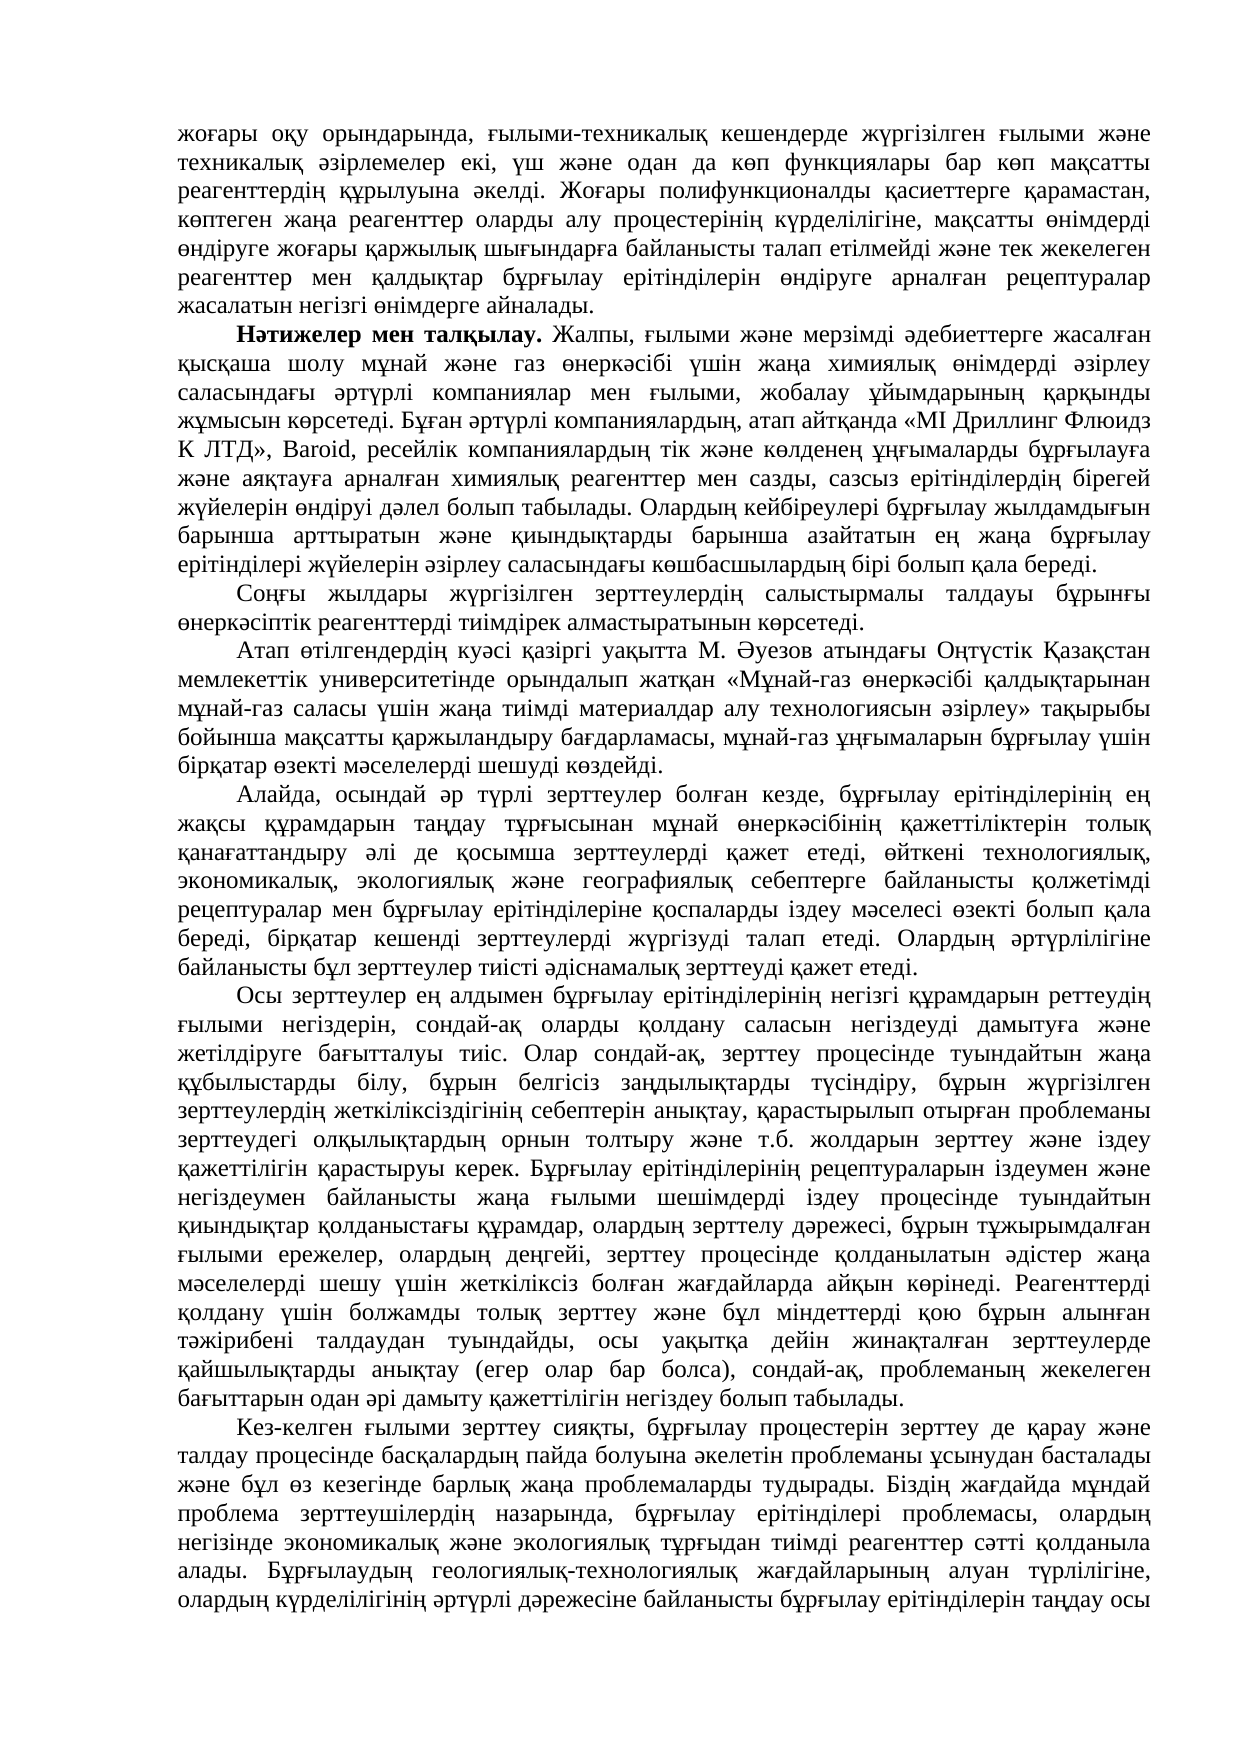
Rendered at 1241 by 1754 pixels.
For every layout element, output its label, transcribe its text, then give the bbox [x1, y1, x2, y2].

text Осы зерттеулер ең алдымен бұрғылау ерітінділерінің негізгі құрамдарын реттеудің ғылыми негіздерін, сондай-ақ оларды қолдану саласын негіздеуді дамытуға және жетілдіруге бағытталуы тиіс. Олар сондай-ақ, зерттеу процесінде туындайтын жаңа құбылыстарды білу, бұрын белгісіз заңдылықтарды түсіндіру, бұрын жүргізілген зерттеулердің жеткіліксіздігінің себептерін анықтау, қарастырылып отырған проблеманы зерттеудегі олқылықтардың орнын толтыру және т.б. жолдарын зерттеу және іздеу қажеттілігін қарастыруы керек. Бұрғылау ерітінділерінің рецептураларын іздеумен және негіздеумен байланысты жаңа ғылыми шешімдерді іздеу процесінде туындайтын қиындықтар қолданыстағы құрамдар, олардың зерттелу дәрежесі, бұрын тұжырымдалған ғылыми ережелер, олардың деңгейі, зерттеу процесінде қолданылатын әдістер жаңа мәселелерді шешу үшін жеткіліксіз болған жағдайларда айқын көрінеді. Реагенттерді қолдану үшін болжамды толық зерттеу және бұл міндеттерді қою бұрын алынған тәжірибені талдаудан туындайды, осы уақытқа дейін жинақталған зерттеулерде қайшылықтарды анықтау (егер олар бар болса), сондай-ақ, проблеманың жекелеген бағыттарын одан әрі дамыту қажеттілігін негіздеу болып табылады. [177, 981, 1152, 1412]
text Алайда, осындай әр түрлі зерттеулер болған кезде, бұрғылау ерітінділерінің ең жақсы құрамдарын таңдау тұрғысынан мұнай өнеркәсібінің қажеттіліктерін толық қанағаттандыру әлі де қосымша зерттеулерді қажет етеді, өйткені технологиялық, экономикалық, экологиялық және географиялық себептерге байланысты қолжетімді рецептуралар мен бұрғылау ерітінділеріне қоспаларды іздеу мәселесі өзекті болып қала береді, бірқатар кешенді зерттеулерді жүргізуді талап етеді. Олардың әртүрлілігіне байланысты бұл зерттеулер тиісті әдіснамалық зерттеуді қажет етеді. [177, 779, 1152, 981]
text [177, 1412, 1152, 1613]
text Атап өтілгендердің куәсі қазіргі уақытта М. Әуезов атындағы Оңтүстік Қазақстан мемлекеттік университетінде орындалып жатқан «Мұнай-газ өнеркәсібі қалдықтарынан мұнай-газ саласы үшін жаңа тиімді материалдар алу технологиясын әзірлеу» тақырыбы бойынша мақсатты қаржыландыру бағдарламасы, мұнай-газ ұңғымаларын бұрғылау үшін бірқатар өзекті мәселелерді шешуді көздейді. [177, 636, 1152, 779]
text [177, 118, 1152, 319]
text Соңғы жылдары жүргізілген зерттеулердің салыстырмалы талдауы бұрынғы өнеркәсіптік реагенттерді тиімдірек алмастыратынын көрсетеді. [177, 578, 1152, 636]
text Нәтижелер мен талқылау. Жалпы, ғылыми және мерзімді әдебиеттерге жасалған қысқаша шолу мұнай және газ өнеркәсібі үшін жаңа химиялық өнімдерді әзірлеу саласындағы әртүрлі компаниялар мен ғылыми, жобалау ұйымдарының қарқынды жұмысын көрсетеді. Бұған әртүрлі компаниялардың, атап айтқанда «MI Дриллинг Флюидз К ЛТД», Baroid, ресейлік компаниялардың тік және көлденең ұңғымаларды бұрғылауға және аяқтауға арналған химиялық реагенттер мен сазды, сазсыз ерітінділердің бірегей жүйелерін өндіруі дәлел болып табылады. Олардың кейбіреулері бұрғылау жылдамдығын барынша арттыратын және қиындықтарды барынша азайтатын ең жаңа бұрғылау ерітінділері жүйелерін әзірлеу саласындағы көшбасшылардың бірі болып қала береді. [177, 319, 1152, 578]
